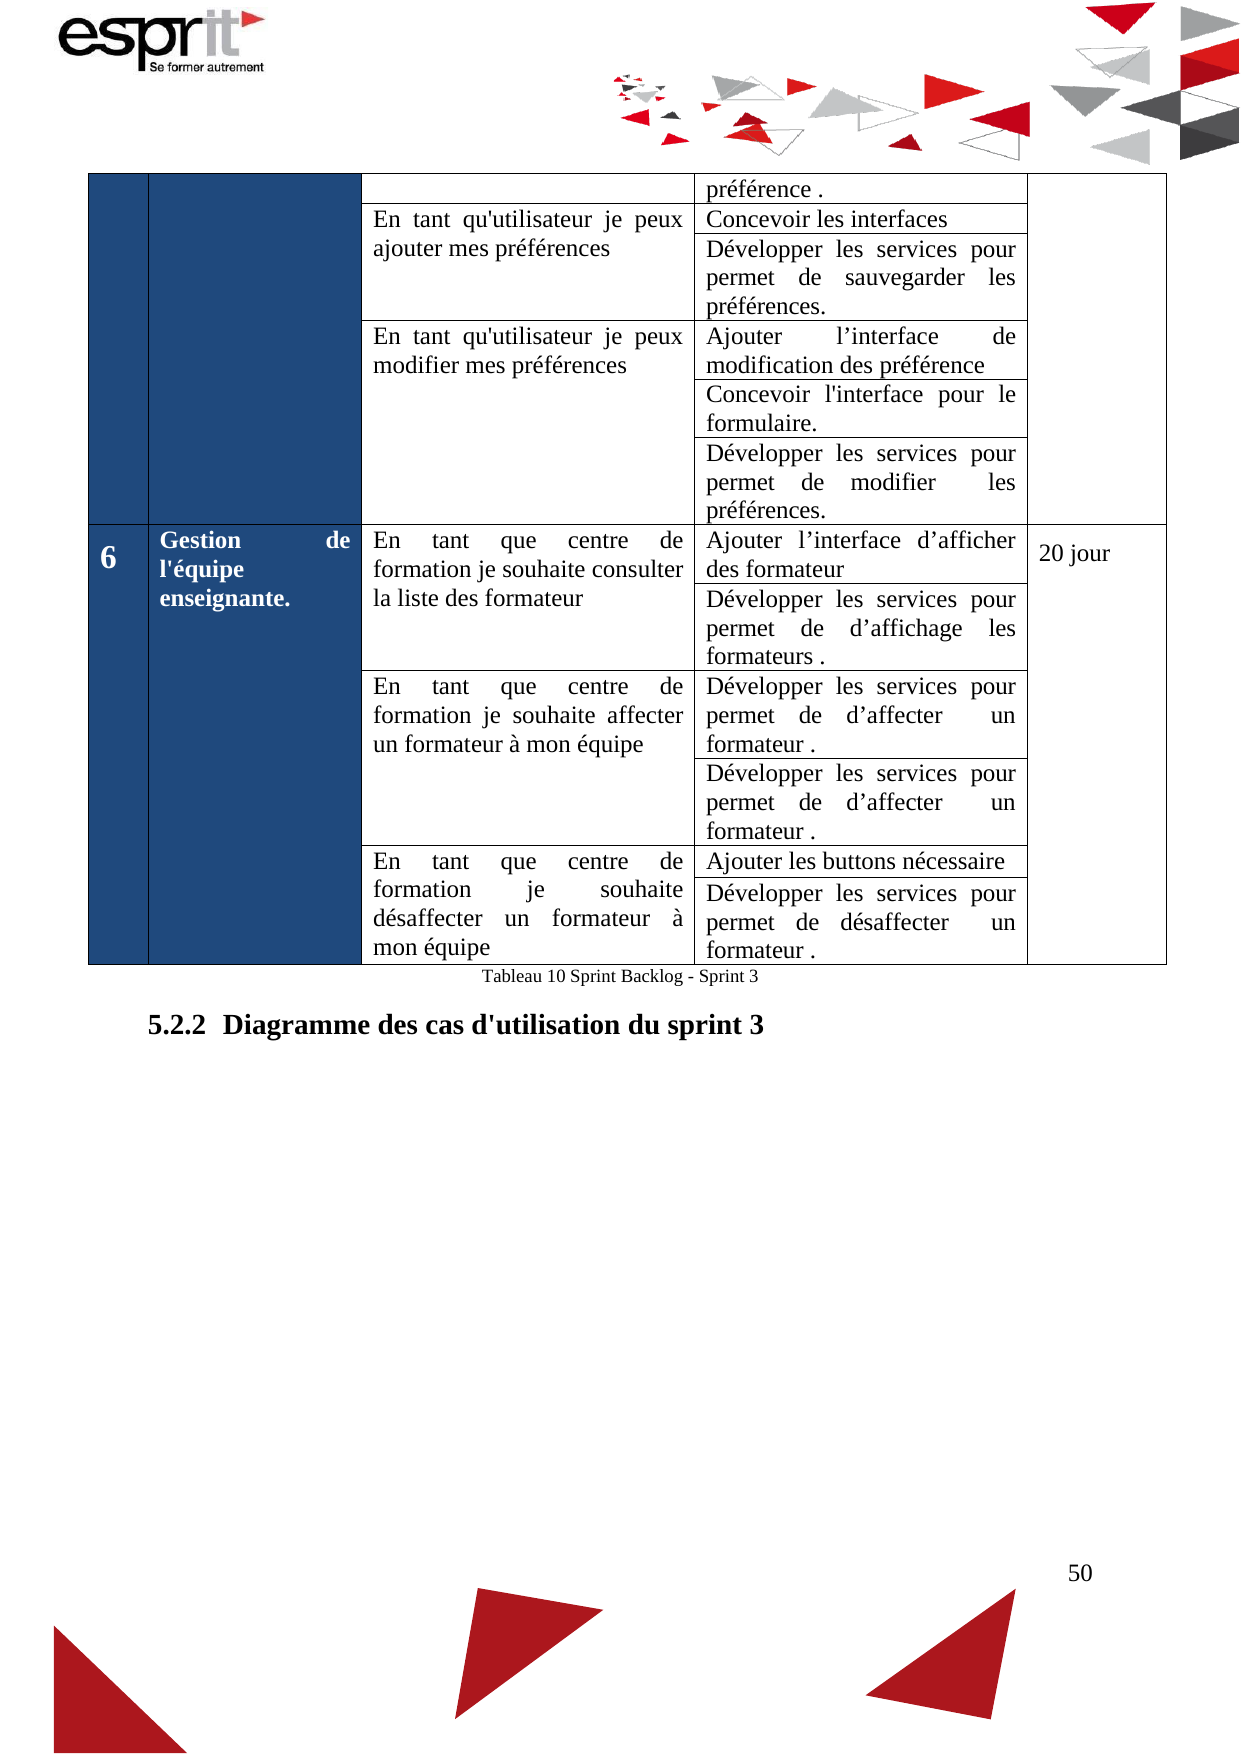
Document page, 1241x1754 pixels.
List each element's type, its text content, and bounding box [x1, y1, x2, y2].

picture [54, 7, 269, 75]
table_cell En tant qu'utilisateur je peux ajouter mes préférences [362, 204, 694, 320]
table_cell 20 jour [1028, 525, 1166, 964]
table_cell 6 [89, 525, 148, 964]
table_cell Ajouter les buttons nécessaire [695, 846, 1027, 877]
table_cell Concevoir les interfaces [695, 204, 1027, 233]
table_cell Développer les Services Nécessaires pour ajouter ces préférence . [695, 174, 1027, 203]
table_cell En tant qu'utilisateur je peux modifier mes préférences [362, 321, 694, 524]
table_cell Développer les services pour permet de d’affecter un formateur . [695, 759, 1027, 845]
table_cell En tant que centre de formation je souhaite affecter un formateur à mon équipe [362, 671, 694, 845]
table_cell Développer les services pour permet de désaffecter un formateur . [695, 878, 1027, 964]
picture [613, 0, 1241, 167]
table_cell Développer les services pour permet de d’affecter un formateur . [695, 671, 1027, 757]
table_cell Ajouter l’interface de modification des préférence [695, 321, 1027, 378]
table_cell En tant que centre de formation je souhaite consulter la liste des formateur [362, 525, 694, 670]
table_cell Développer les services pour permet de sauvegarder les préférences. [695, 234, 1027, 320]
table_cell Concevoir l'interface pour le formulaire. [695, 380, 1027, 437]
table_cell Développer les services pour permet de d’affichage les formateurs . [695, 584, 1027, 670]
subtitle Diagramme des cas d'utilisation du sprint 3 [148, 1007, 1093, 1041]
text Tableau 10 Sprint Backlog - Sprint 3 [148, 965, 1093, 987]
table_cell Ajouter l’interface d’afficher des formateur [695, 525, 1027, 583]
table_cell Développer les services pour permet de modifier les préférences. [695, 438, 1027, 524]
table_cell En tant que centre de formation je souhaite désaffecter un formateur à mon équipe [362, 846, 694, 964]
table_cell Gestion de l'équipe enseignante. [149, 525, 361, 964]
